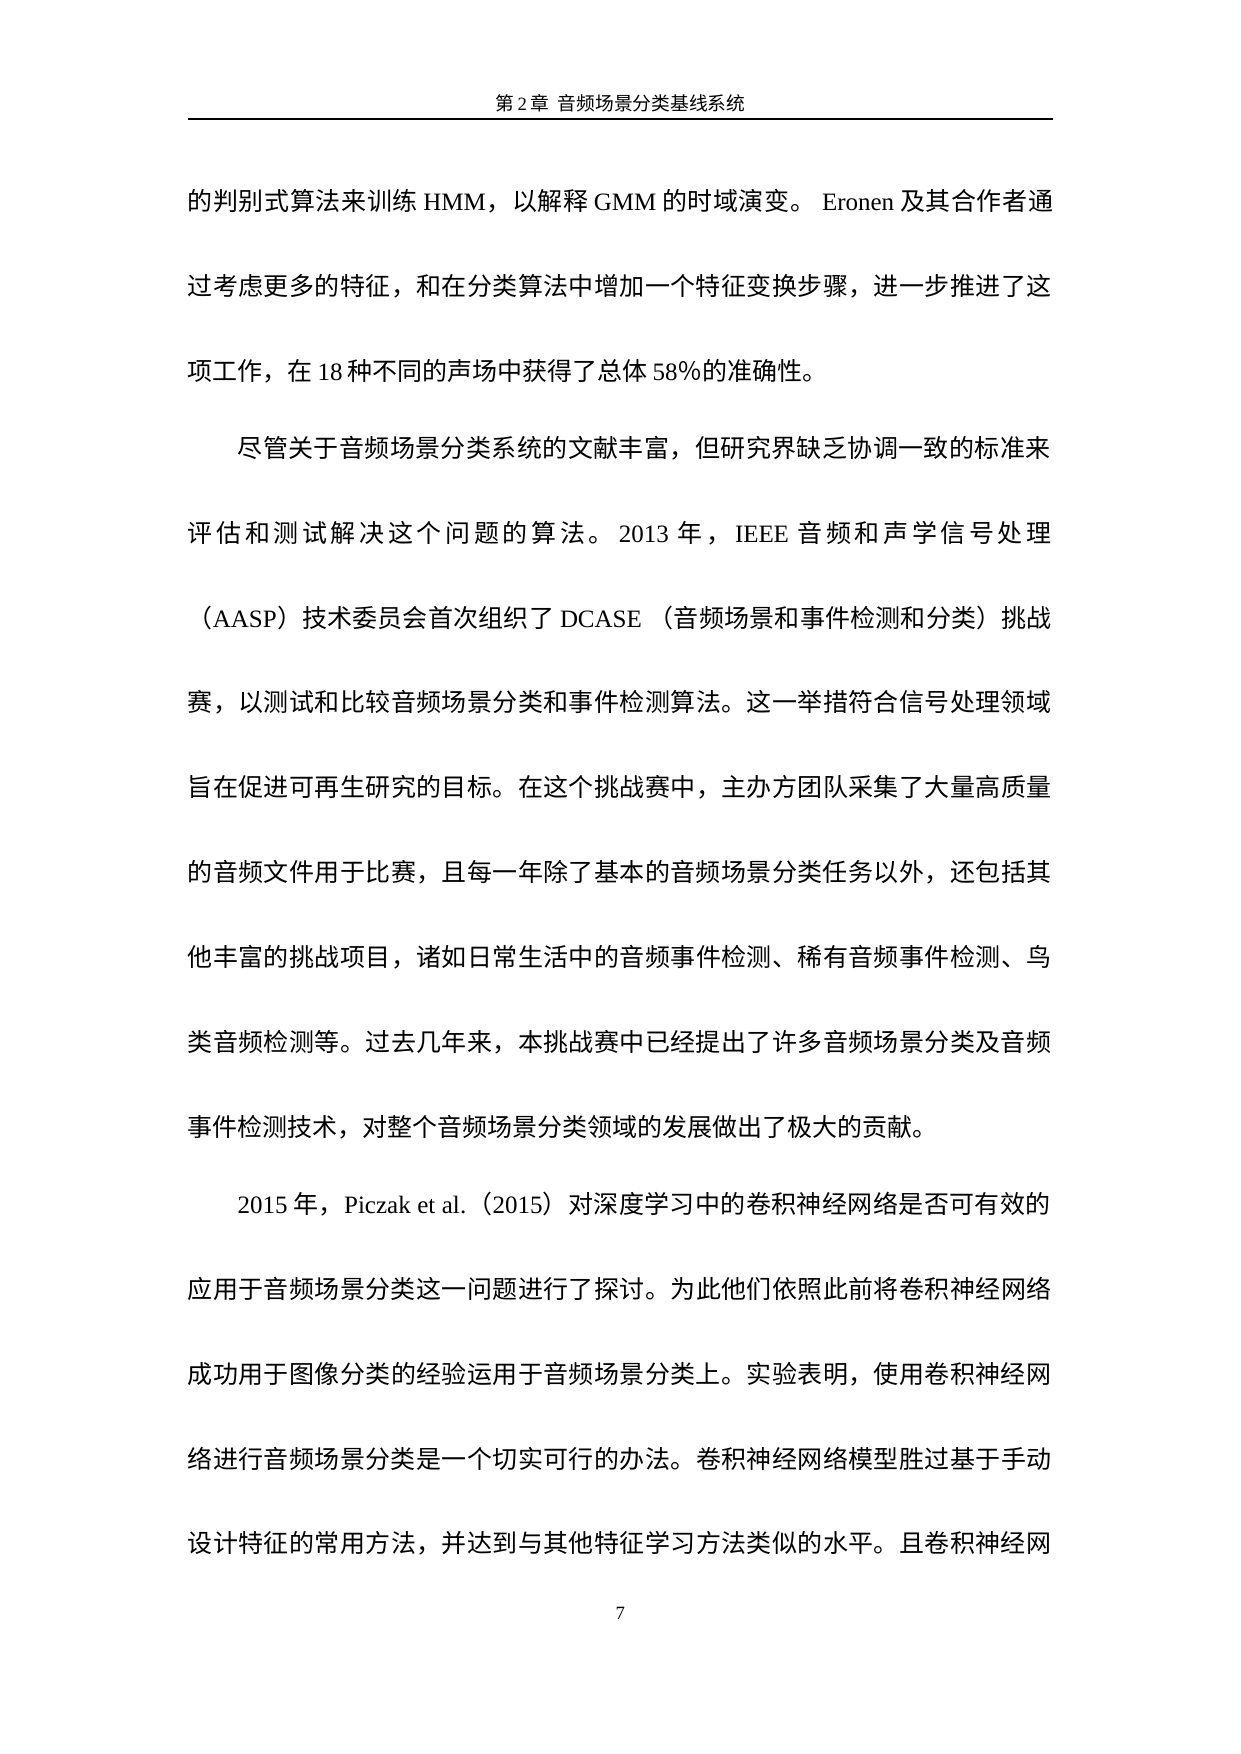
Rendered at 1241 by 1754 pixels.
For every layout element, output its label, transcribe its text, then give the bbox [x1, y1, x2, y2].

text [187, 1168, 1053, 1576]
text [187, 166, 1053, 403]
text 尽管关于音频场景分类系统的文献丰富，但研究界缺乏协调一致的标准来评估和测试解决这个问题的算法。2013年，IEEE音频和声学信号处理（AASP）技术委员会首次组织了DCASE （音频场景和事件检测和分类）挑战赛，以测试和比较音频场景分类和事件检测算法。这一举措符合信号处理领域旨在促进可再生研究的目标。在这个挑战赛中，主办方团队采集了大量高质量的音频文件用于比赛，且每一年除了基本的音频场景分类任务以外，还包括其他丰富的挑战项目，诸如日常生活中的音频事件检测、稀有音频事件检测、鸟类音频检测等。过去几年来，本挑战赛中已经提出了许多音频场景分类及音频事件检测技术，对整个音频场景分类领域的发展做出了极大的贡献。 [187, 412, 1053, 1159]
